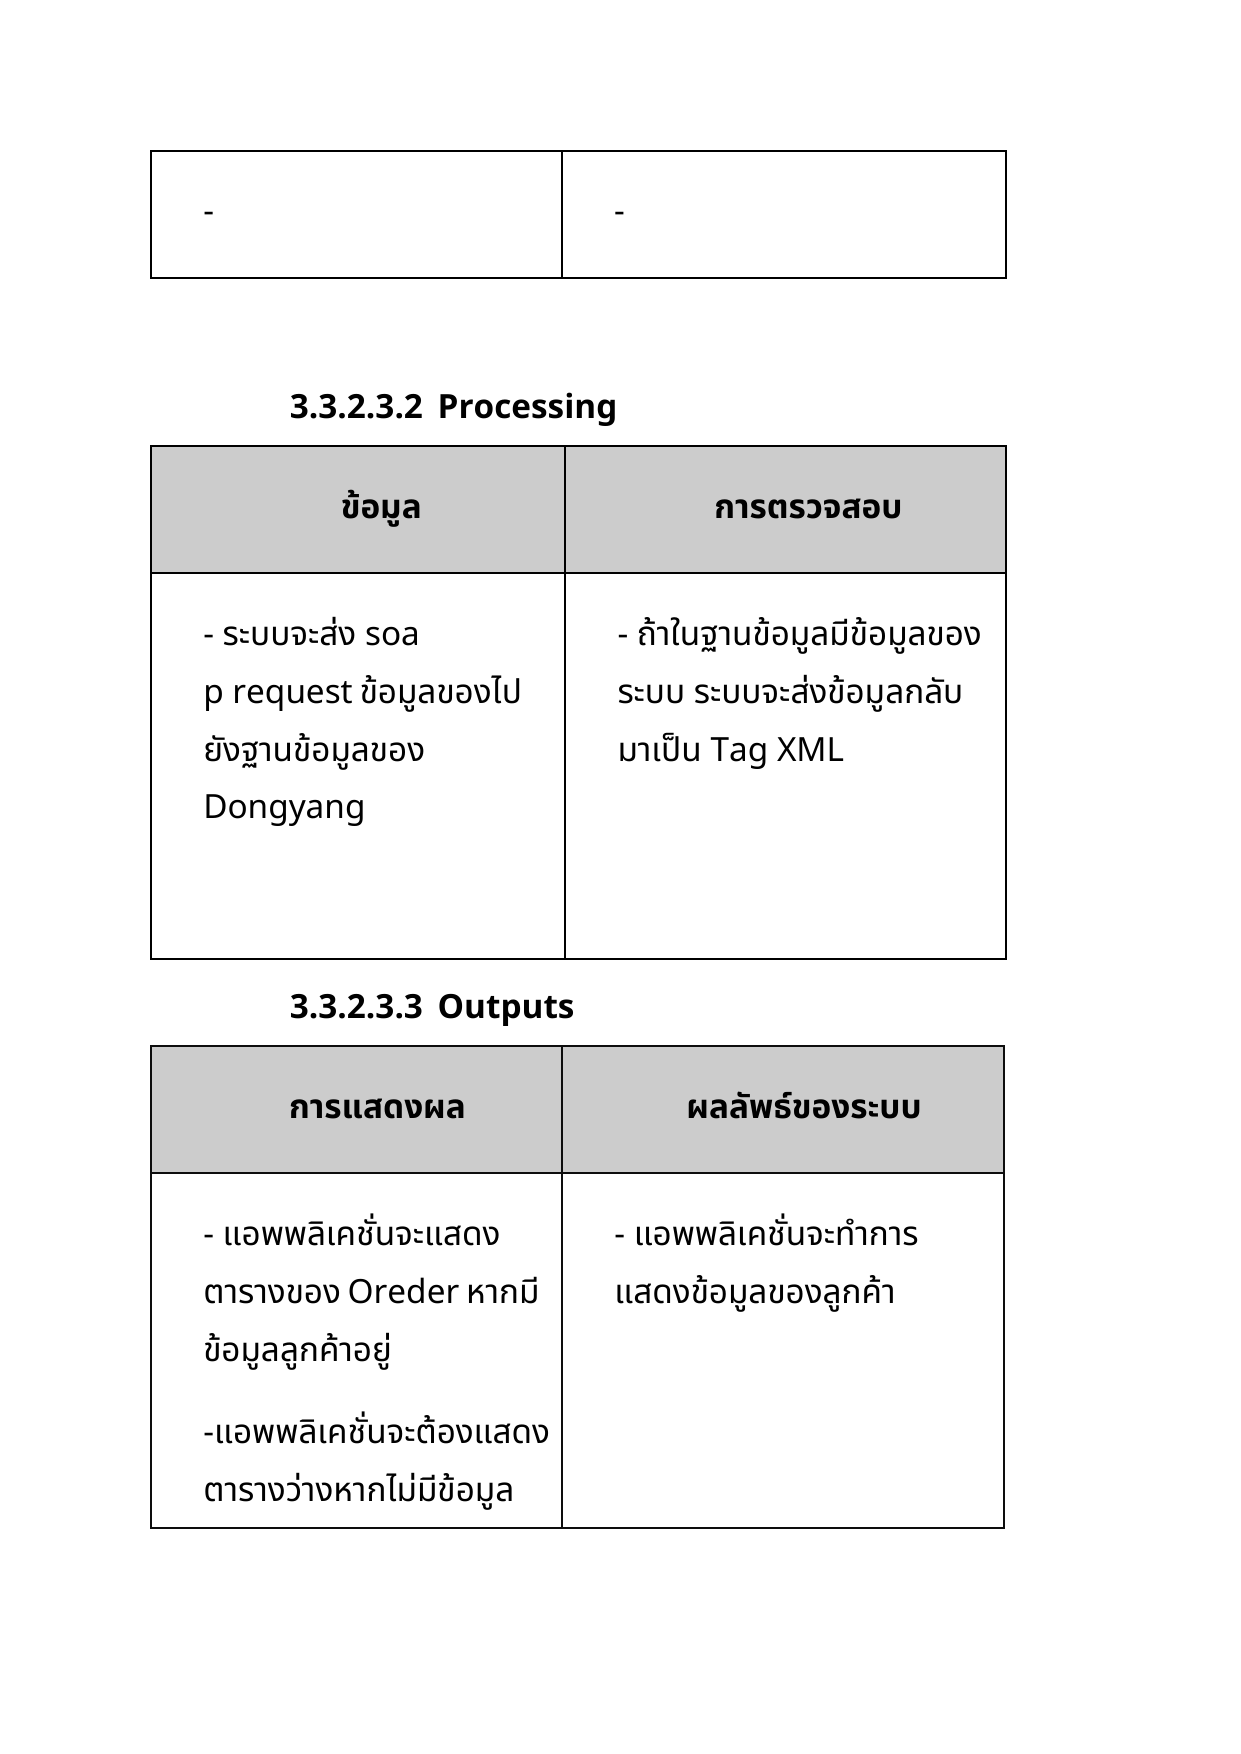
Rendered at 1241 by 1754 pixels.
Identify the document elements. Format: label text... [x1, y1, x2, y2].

table_header ผลลัพธ์ของระบบ [563, 1047, 1003, 1172]
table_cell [152, 1174, 561, 1527]
subtitle 3.3.2.3.2 Processing [289, 383, 1090, 433]
table_cell - [152, 152, 561, 277]
table_header การตรวจสอบ [566, 447, 1005, 572]
table_cell - ระบบจะส่ง soap requestข้อมูลของไปยังฐานข้อมูลของ Dongyang [152, 574, 564, 958]
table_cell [563, 1174, 1003, 1527]
table_cell - ถ้าในฐานข้อมูลมีข้อมูลของระบบ ระบบจะส่งข้อมูลกลับมาเป็น Tag XML [566, 574, 1005, 958]
table_cell - [563, 152, 1005, 277]
subtitle 3.3.2.3.3 Outputs [289, 983, 1090, 1033]
table_header ข้อมูล [152, 447, 564, 572]
table_header การแสดงผล [152, 1047, 561, 1172]
